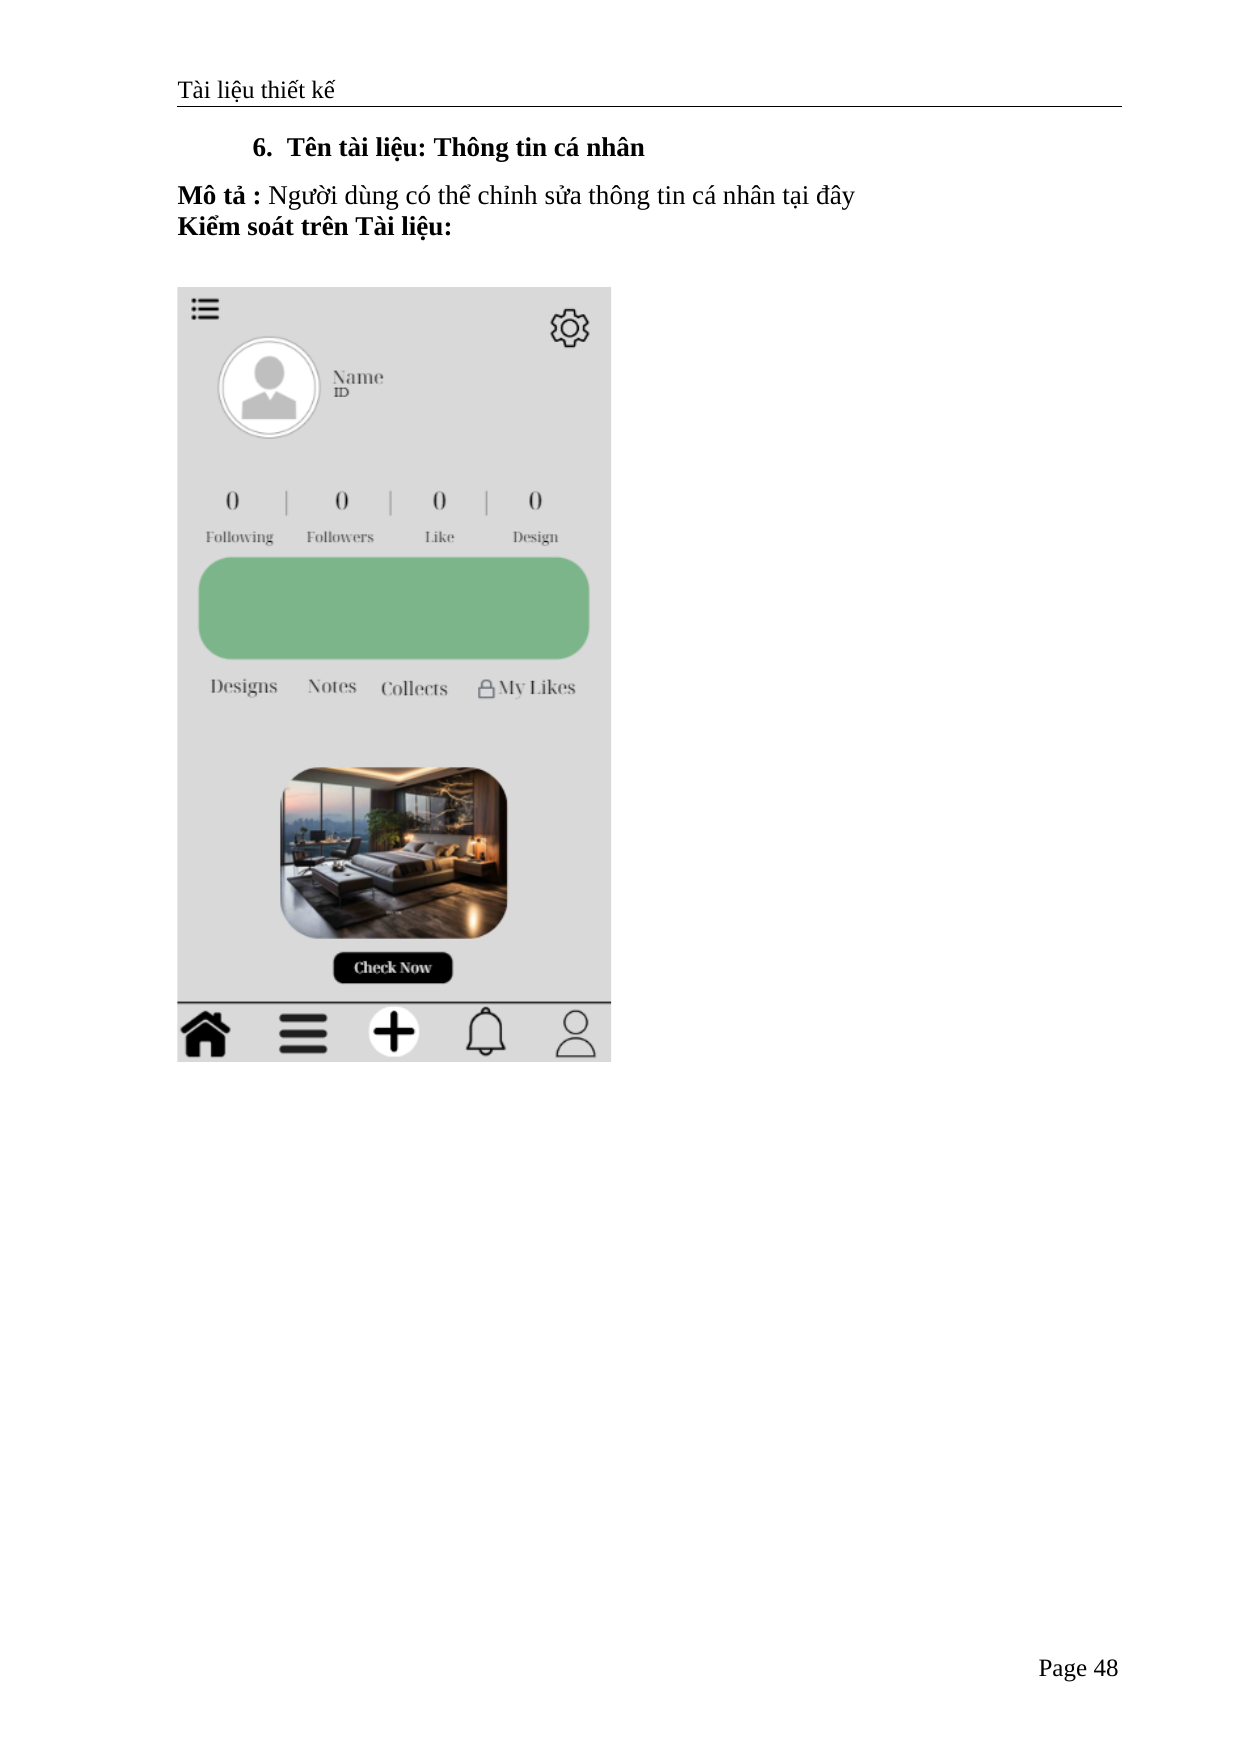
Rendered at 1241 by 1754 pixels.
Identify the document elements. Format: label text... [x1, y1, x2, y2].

list Tên tài liệu: Thông tin cá nhân [252, 131, 1122, 162]
picture [177, 287, 612, 1062]
list Mô tả : Người dùng có thể chỉnh sửa thông tin cá nhân tại đây [177, 179, 1122, 210]
list Kiểm soát trên Tài liệu: [177, 210, 1122, 241]
